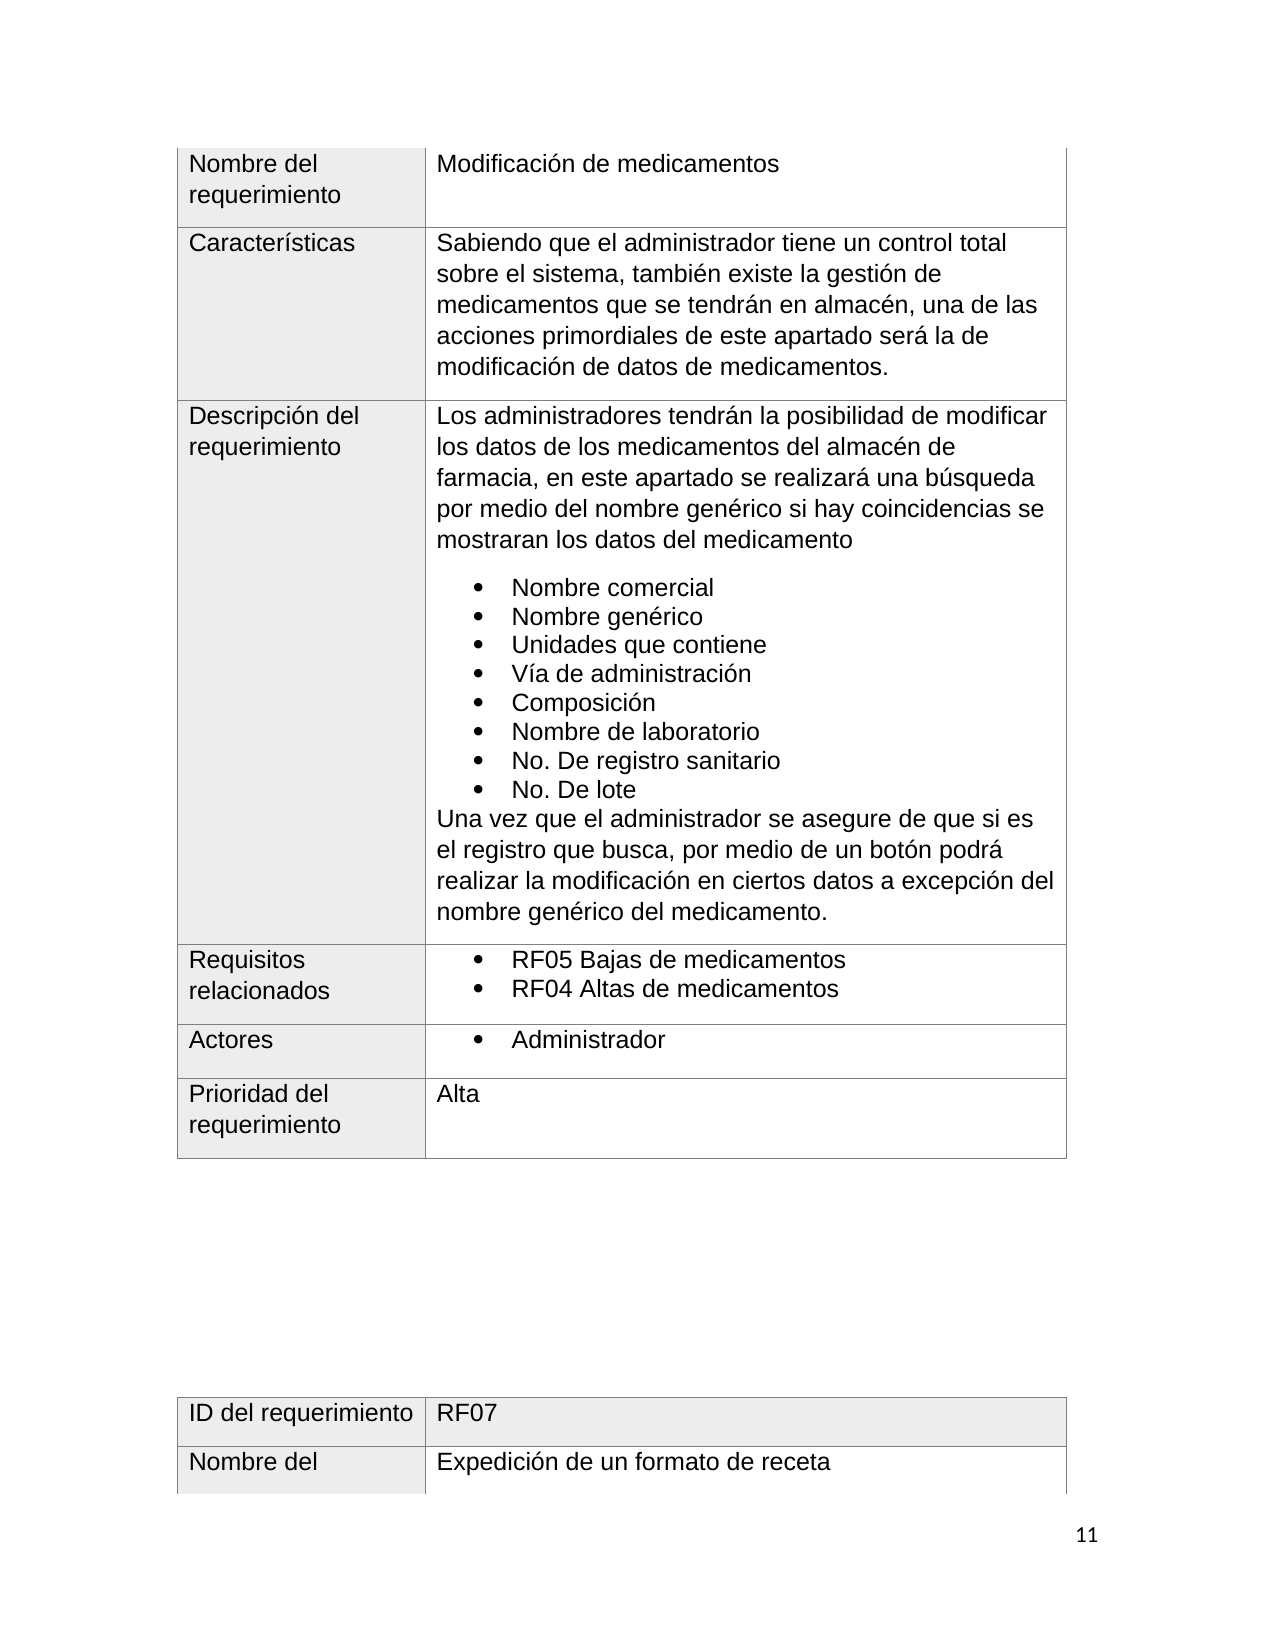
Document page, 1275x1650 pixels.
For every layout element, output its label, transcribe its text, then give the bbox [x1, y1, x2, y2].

table_cell Modificación de medicamentos [426, 148, 1066, 227]
table_cell Alta [426, 1079, 1066, 1158]
table_cell Prioridad del requerimiento [178, 1079, 425, 1158]
table_header ID del requerimiento [178, 1398, 425, 1446]
table_header RF07 [426, 1398, 1066, 1446]
table_cell Características [178, 228, 425, 400]
table_cell Administrador [426, 1025, 1066, 1078]
table_cell Descripción del requerimiento [178, 401, 425, 944]
table_cell Requisitos relacionados [178, 945, 425, 1024]
table_cell Actores [178, 1025, 425, 1078]
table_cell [426, 1447, 1066, 1494]
table_cell Nombre del requerimiento [178, 148, 425, 227]
table_cell RF05 Bajas de medicamentos RF04 Altas de medicamentos [426, 945, 1066, 1024]
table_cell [178, 1447, 425, 1494]
table_cell Los administradores tendrán la posibilidad de modificar los datos de los medicamentos del almacén de farmacia, en este apartado se realizará una búsqueda por medio del nombre genérico si hay coincidencias se mostraran los datos del medicamento Nombre comercial Nombre genérico Unidades que contiene Vía de administración Composición Nombre de laboratorio No. De registro sanitario No. De lote Una vez que el administrador se asegure de que si es el registro que busca, por medio de un botón podrá realizar la modificación en ciertos datos a excepción del nombre genérico del medicamento. [426, 401, 1066, 944]
table_cell Sabiendo que el administrador tiene un control total sobre el sistema, también existe la gestión de medicamentos que se tendrán en almacén, una de las acciones primordiales de este apartado será la de modificación de datos de medicamentos. [426, 228, 1066, 400]
